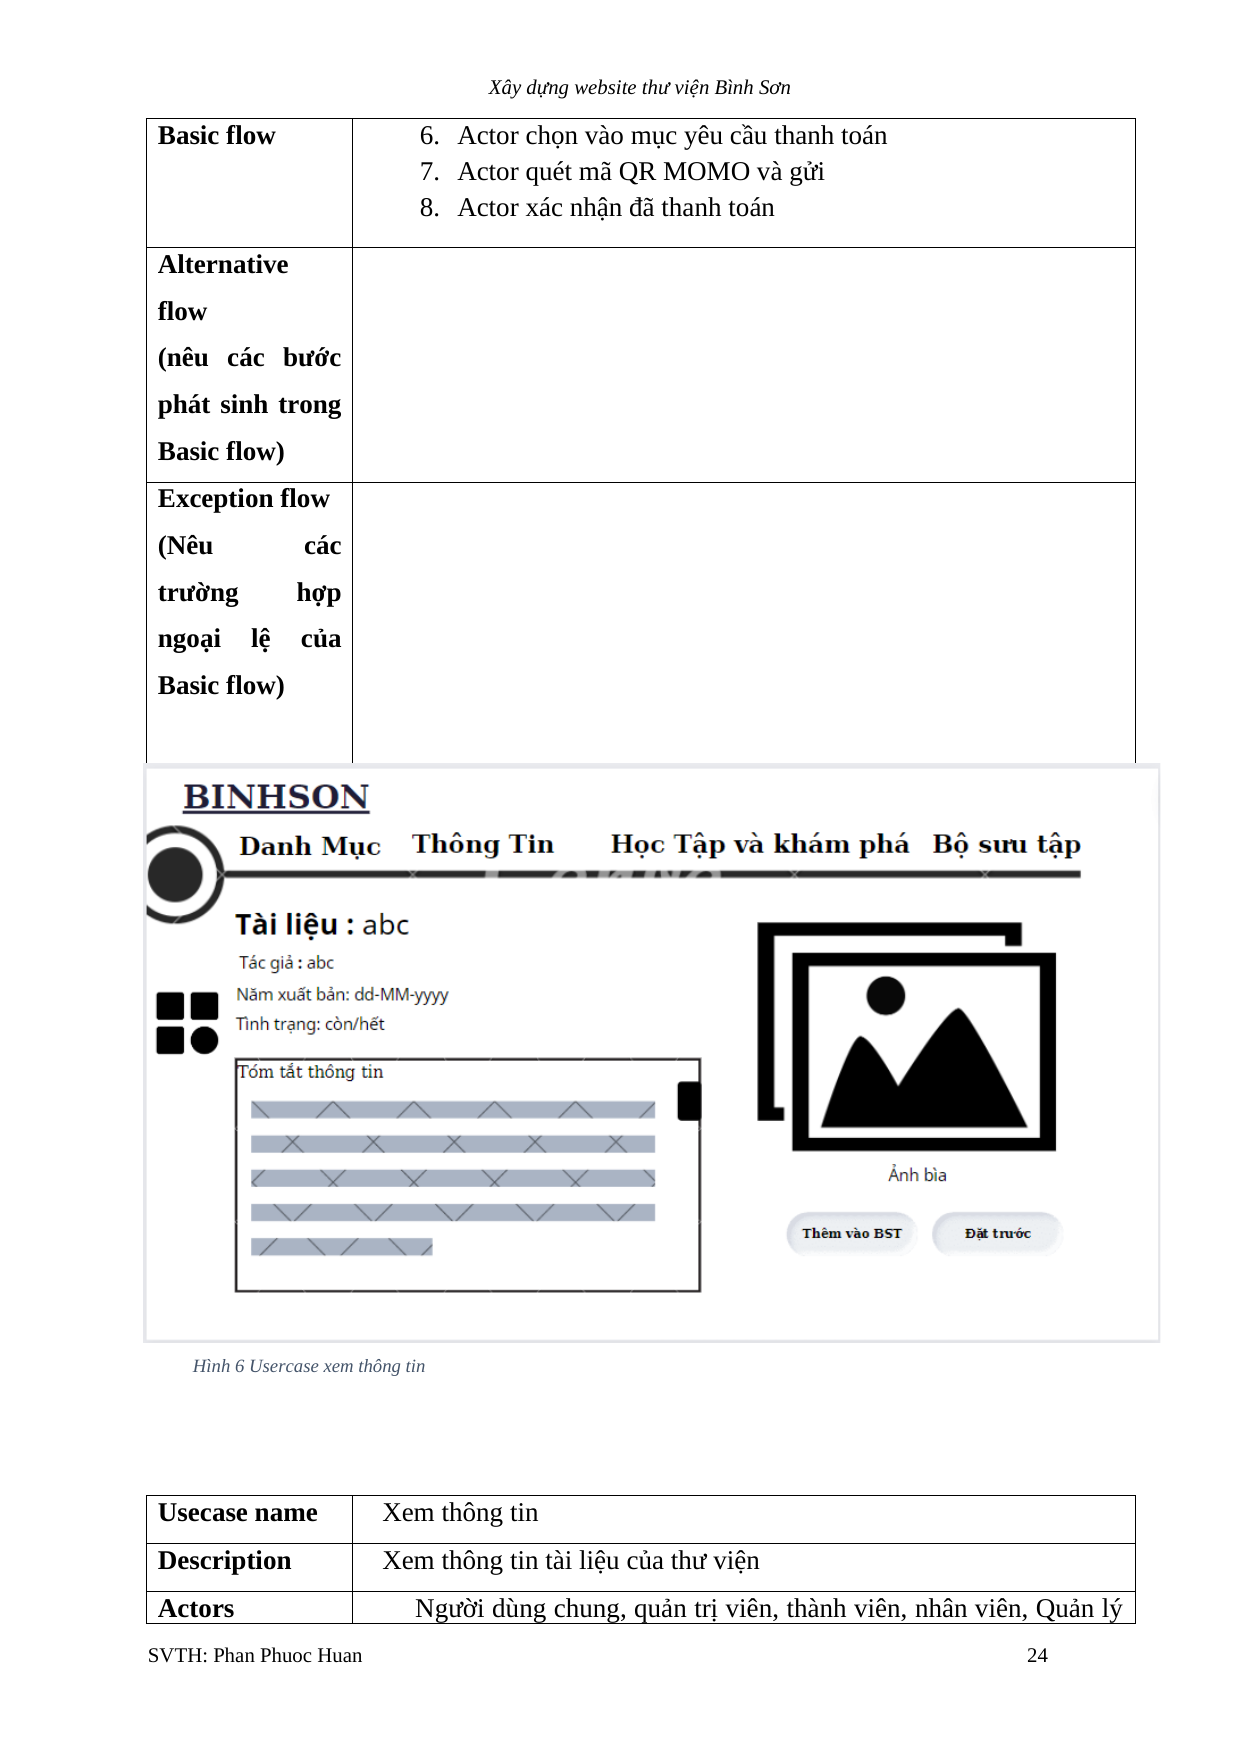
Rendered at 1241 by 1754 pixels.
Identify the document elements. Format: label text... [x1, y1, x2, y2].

table_cell Actors [147, 1592, 352, 1623]
table_cell Description [147, 1544, 352, 1591]
table_cell Actor chọn vào mục yêu cầu thanh toán Actor quét mã QR MOMO và gửi Actor xác nhận đã thanh toán [353, 119, 1135, 247]
table_cell Xem thông tin tài liệu của thư viện [353, 1544, 1135, 1591]
table_cell Alternative flow (nêu các bước phát sinh trong Basic flow) [147, 248, 352, 482]
table_cell Exception flow (Nêu các trường hợp ngoại lệ của Basic flow) [147, 483, 352, 763]
table_header Xem thông tin [353, 1496, 1135, 1543]
picture [141, 763, 1159, 1341]
table_cell [353, 483, 1135, 763]
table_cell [353, 1592, 1135, 1623]
table_cell Basic flow [147, 119, 352, 247]
table_cell [353, 248, 1135, 482]
table_header Usecase name [147, 1496, 352, 1543]
